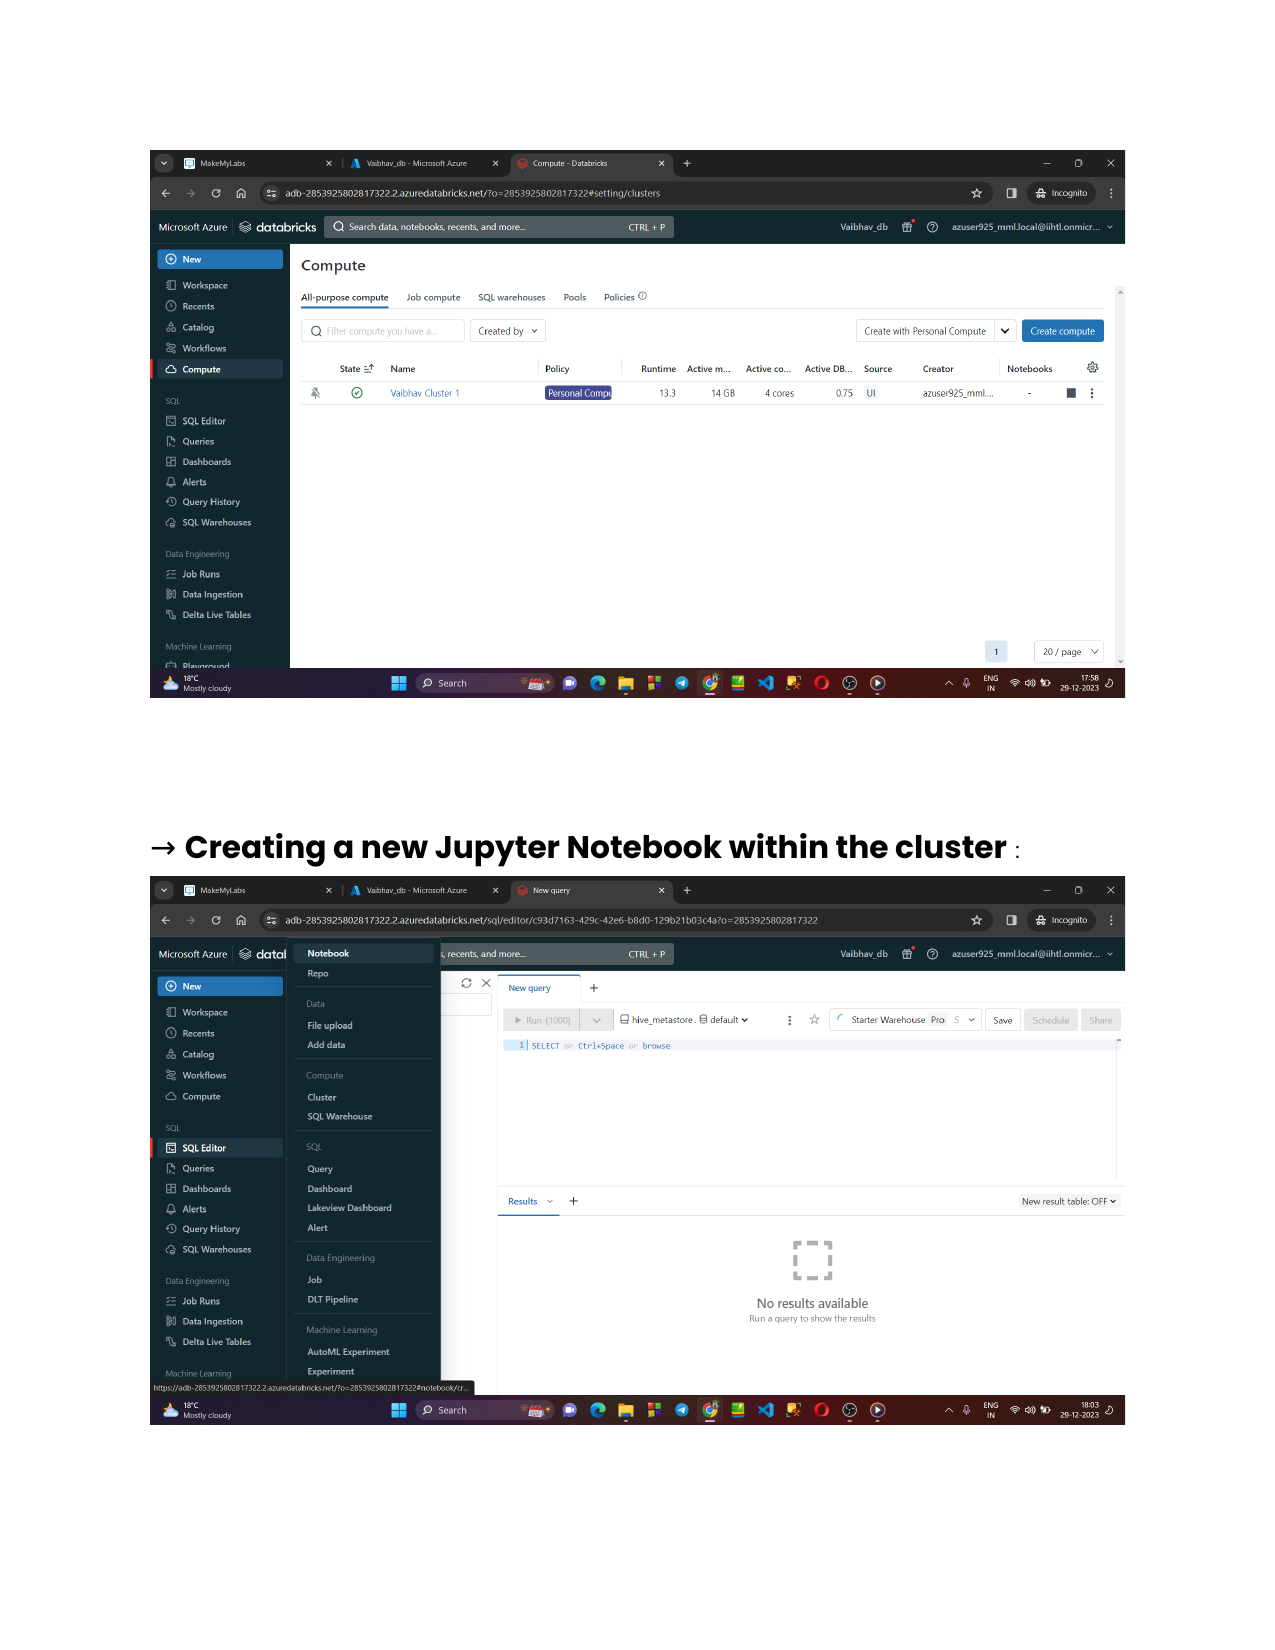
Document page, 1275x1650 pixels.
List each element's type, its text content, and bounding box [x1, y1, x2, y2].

picture [150, 876, 1125, 1425]
text → Creating a new Jupyter Notebook within the cluster : [150, 823, 1125, 869]
picture [150, 150, 1125, 698]
